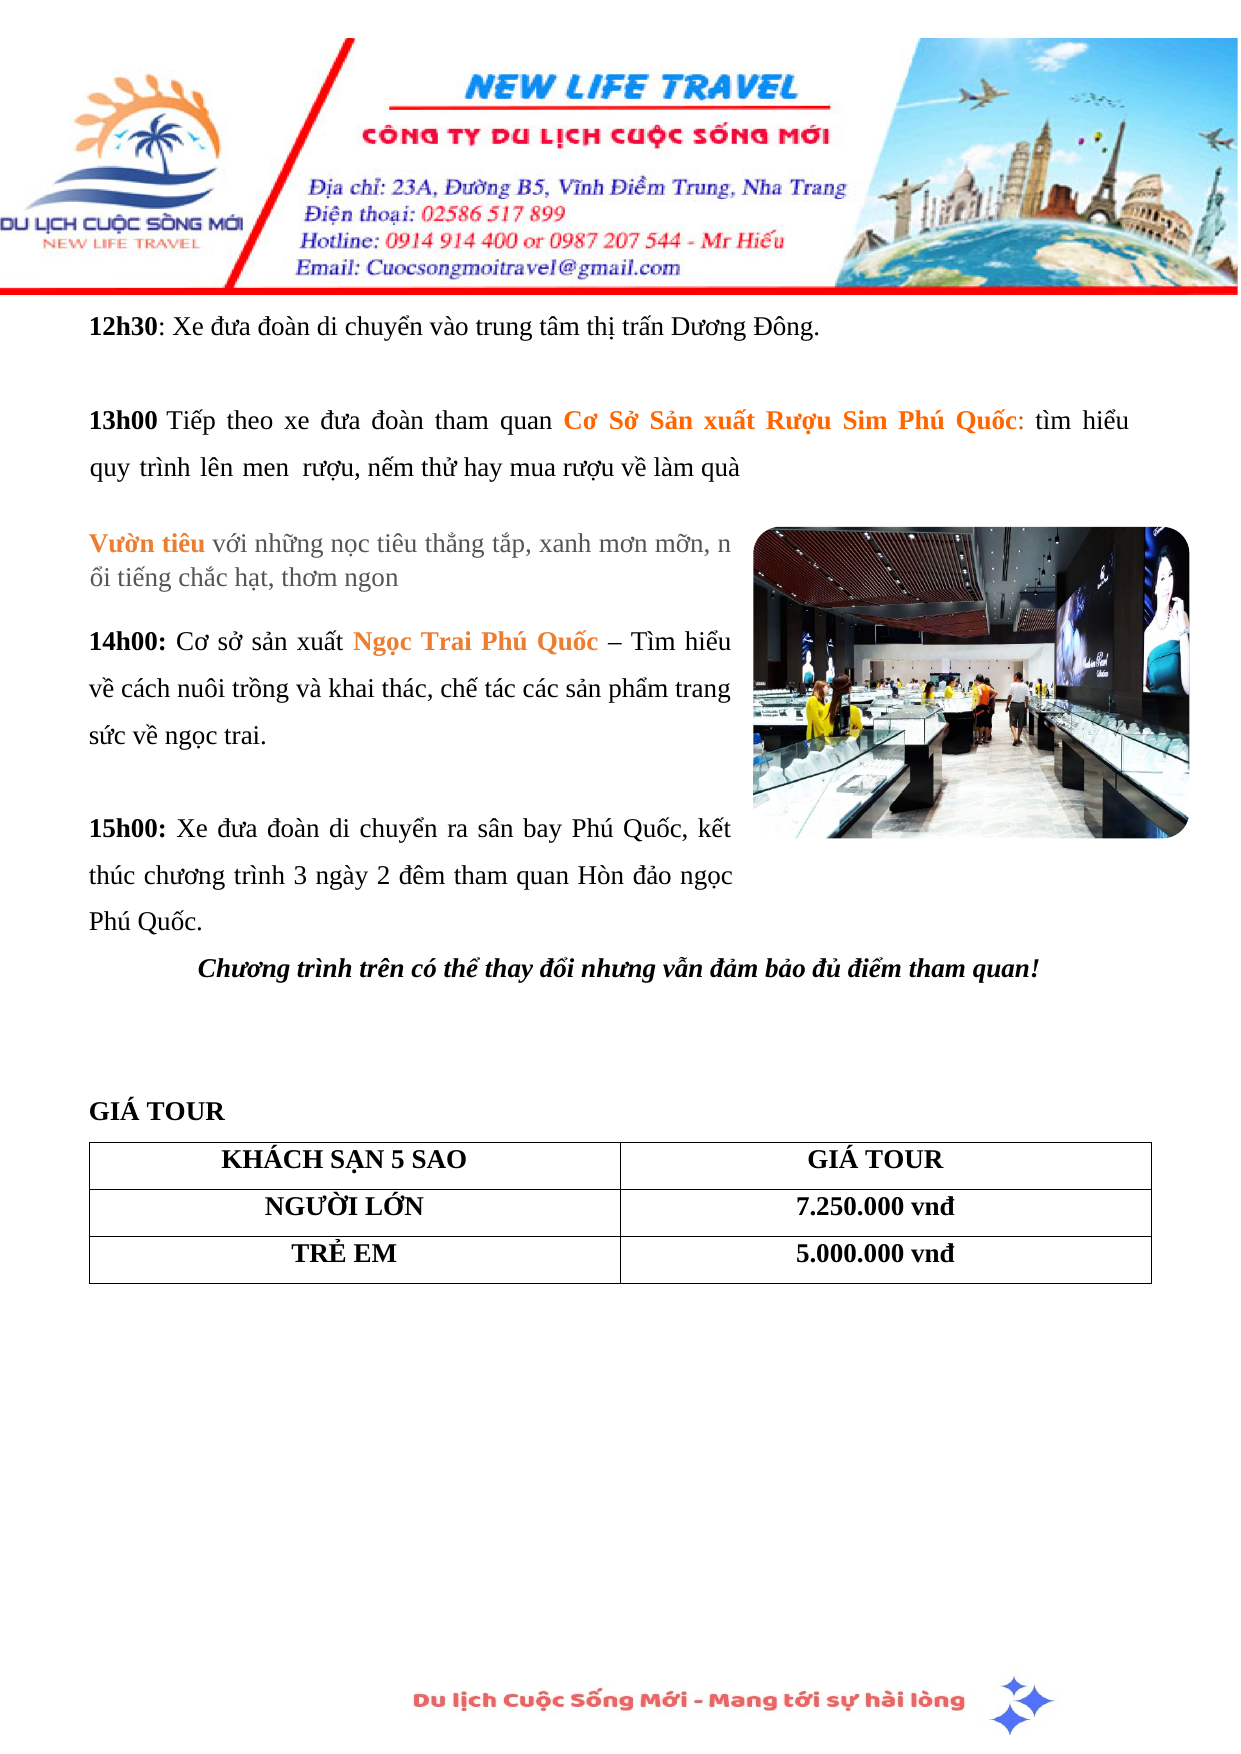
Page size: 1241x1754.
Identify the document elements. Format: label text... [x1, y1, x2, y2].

picture [0, 37, 1238, 295]
text Vườn tiêu với những nọc tiêu thẳng tắp, xanh mơn mỡn, nổi tiếng chắc hạt, thơm ngon [88, 527, 772, 593]
text Chương trình trên có thể thay đổi nhưng vẫn đảm bảo đủ điểm tham quan! [88, 952, 1152, 983]
table_header KHÁCH SẠN 5 SAO [90, 1143, 620, 1189]
table_header GIÁ TOUR [621, 1143, 1151, 1189]
text 12h30: Xe đưa đoàn di chuyển vào trung tâm thị trấn Dương Đông. [88, 294, 1130, 341]
table_cell 5.000.000 vnđ [621, 1237, 1151, 1283]
picture [348, 1667, 1066, 1735]
text 14h00: Cơ sở sản xuất Ngọc Trai Phú Quốc – Tìm hiểu về cách nuôi trồng và khai thác, chế tác các sản phẩm trang sức về ngọc trai. [88, 625, 753, 750]
text 15h00: Xe đưa đoàn di chuyển ra sân bay Phú Quốc, kết thúc chương trình 3 ngày 2 đêm tham quan Hòn đảo ngọc Phú Quốc. [88, 812, 1152, 937]
table_cell 7.250.000 vnđ [621, 1190, 1151, 1236]
text 13h00 Tiếp theo xe đưa đoàn tham quan Cơ Sở Sản xuất Rượu Sim Phú Quốc: tìm hiểu quy trình lên men rượu, nếm thử hay mua rượu về làm quà [88, 404, 1130, 482]
text GIÁ TOUR [88, 1095, 1131, 1126]
table_cell TRẺ EM [90, 1237, 620, 1283]
picture [753, 526, 1190, 839]
table_cell NGƯỜI LỚN [90, 1190, 620, 1236]
